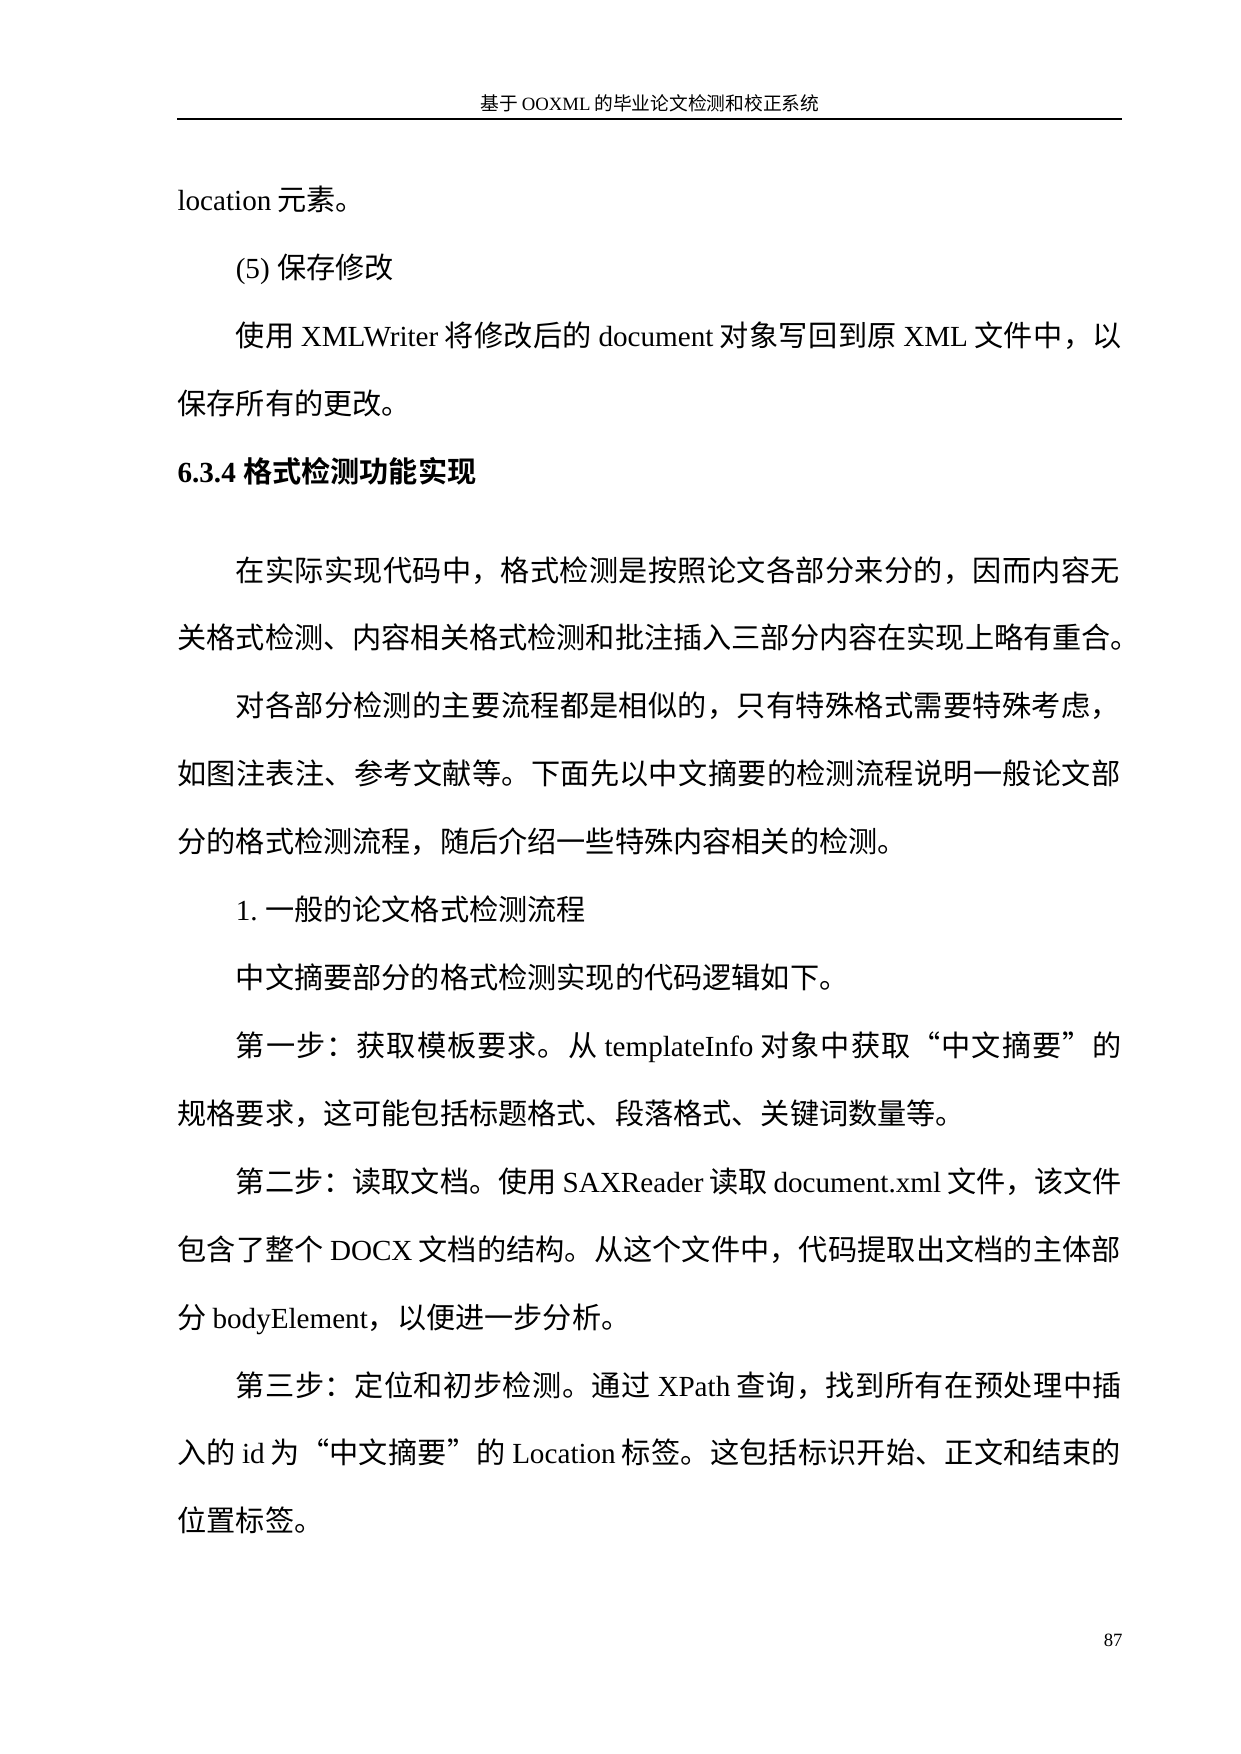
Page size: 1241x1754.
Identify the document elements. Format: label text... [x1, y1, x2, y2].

text 中文摘要部分的格式检测实现的代码逻辑如下。 [177, 942, 1122, 1010]
text 在实际实现代码中，格式检测是按照论文各部分来分的，因而内容无关格式检测、内容相关格式检测和批注插入三部分内容在实现上略有重合。 [177, 534, 1122, 670]
text 对各部分检测的主要流程都是相似的，只有特殊格式需要特殊考虑，如图注表注、参考文献等。下面先以中文摘要的检测流程说明一般论文部分的格式检测流程，随后介绍一些特殊内容相关的检测。 [177, 670, 1122, 874]
subtitle 格式检测功能实现 [177, 436, 1122, 503]
text 第二步：读取文档。使用SAXReader读取document.xml文件，该文件包含了整个DOCX文档的结构。从这个文件中，代码提取出文档的主体部分bodyElement，以便进一步分析。 [177, 1146, 1122, 1349]
text 使用XMLWriter将修改后的document对象写回到原XML文件中，以保存所有的更改。 [177, 300, 1122, 436]
text 第一步：获取模板要求。从templateInfo对象中获取“中文摘要”的规格要求，这可能包括标题格式、段落格式、关键词数量等。 [177, 1010, 1122, 1146]
list 保存修改 [177, 232, 1122, 300]
list 一般的论文格式检测流程 [177, 874, 1122, 942]
text 第三步：定位和初步检测。通过XPath查询，找到所有在预处理中插入的id为“中文摘要”的Location标签。这包括标识开始、正文和结束的位置标签。 [177, 1349, 1122, 1553]
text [177, 164, 1122, 232]
